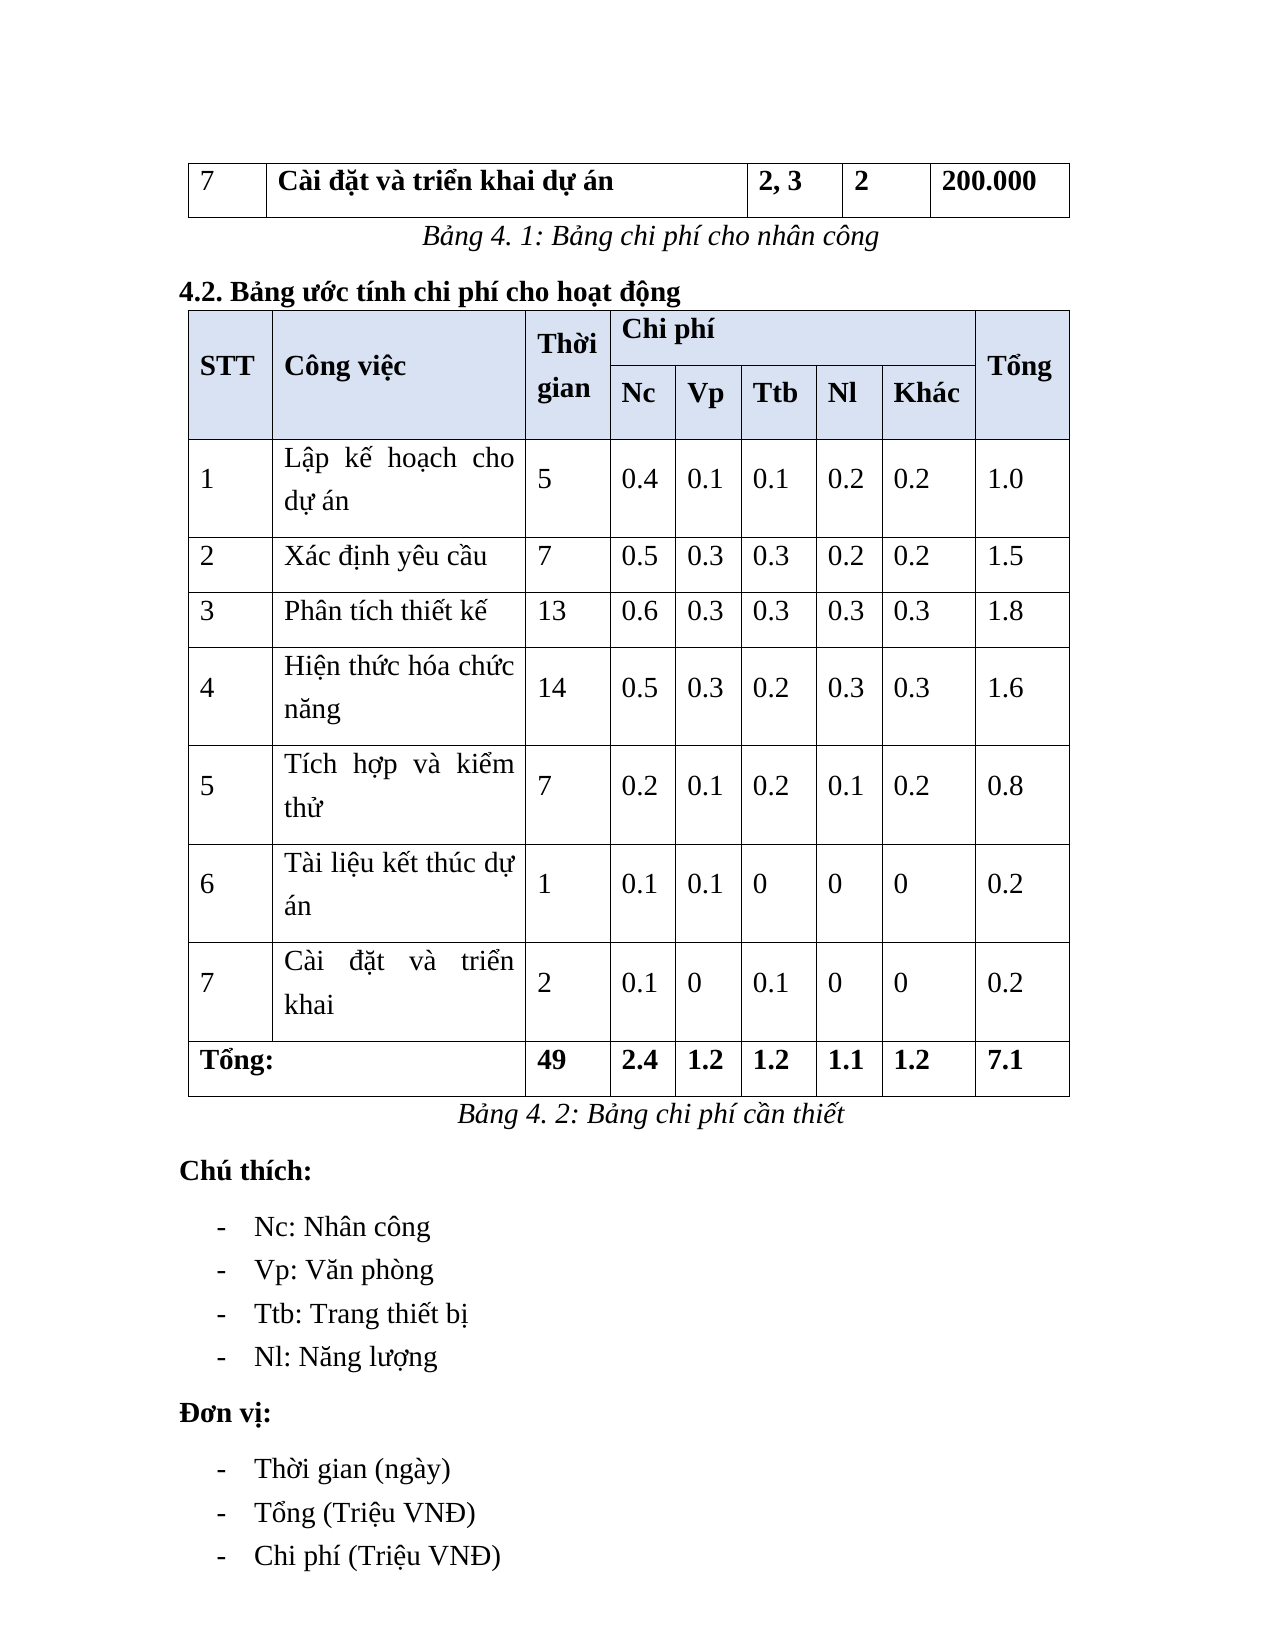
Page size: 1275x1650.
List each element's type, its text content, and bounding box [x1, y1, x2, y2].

table_cell 2.4 [611, 1042, 675, 1096]
table_cell 0.1 [742, 943, 816, 1041]
table_cell 49 [526, 1042, 610, 1096]
table_cell 13 [526, 593, 610, 647]
table_cell 0.3 [883, 648, 975, 745]
table_cell 5 [526, 440, 610, 537]
table_cell 1 [526, 845, 610, 942]
table_cell 0.3 [817, 648, 882, 745]
table_cell Ttb [742, 366, 816, 439]
table_header STT [189, 311, 272, 439]
table_cell 0.2 [883, 538, 975, 592]
list Chi phí (Triệu VNĐ) [216, 1538, 1125, 1572]
table_cell 0 [676, 943, 741, 1041]
table_cell Lập kế hoạch cho dự án [273, 440, 525, 537]
table_cell 0.1 [611, 845, 675, 942]
table_cell 0 [817, 943, 882, 1041]
table_cell 7 [526, 538, 610, 592]
table_cell 7.1 [976, 1042, 1069, 1096]
table_cell 0.1 [676, 746, 741, 844]
table_cell 0.2 [976, 845, 1069, 942]
table_cell 7 [189, 164, 266, 217]
table_cell 0.2 [883, 440, 975, 537]
table_cell 0.1 [676, 845, 741, 942]
table_header Tổng [976, 311, 1069, 439]
table_cell Xác định yêu cầu [273, 538, 525, 592]
table_cell 1.0 [976, 440, 1069, 537]
table_cell 1.2 [883, 1042, 975, 1096]
table_header Thời gian [526, 311, 610, 439]
table_cell 14 [526, 648, 610, 745]
table_cell 0.6 [611, 593, 675, 647]
table_cell Cài đặt và triển khai [273, 943, 525, 1041]
table_cell 1.1 [817, 1042, 882, 1096]
list Vp: Văn phòng [216, 1252, 1125, 1286]
text Chú thích: [179, 1153, 1125, 1186]
table_cell 0.2 [883, 746, 975, 844]
table_cell 0.3 [676, 538, 741, 592]
table_cell 0.2 [742, 648, 816, 745]
table_cell 0.3 [676, 648, 741, 745]
text Đơn vị: [179, 1395, 1125, 1429]
table_cell 1.2 [676, 1042, 741, 1096]
table_cell 0.5 [611, 538, 675, 592]
table_cell 2 [526, 943, 610, 1041]
table_cell 0.4 [611, 440, 675, 537]
subtitle 4.2. Bảng ước tính chi phí cho hoạt động [179, 274, 1125, 308]
table_cell 1.6 [976, 648, 1069, 745]
list Ttb: Trang thiết bị [216, 1296, 1125, 1329]
table_cell 1.8 [976, 593, 1069, 647]
table_cell 0 [883, 845, 975, 942]
table_cell 5 [189, 746, 272, 844]
table_cell Tích hợp và kiểm thử [273, 746, 525, 844]
table_cell 1 [189, 440, 272, 537]
list Nl: Năng lượng [216, 1339, 1125, 1373]
table_cell 0.3 [883, 593, 975, 647]
table_cell Nc [611, 366, 675, 439]
table_cell Phân tích thiết kế [273, 593, 525, 647]
table_cell 1.5 [976, 538, 1069, 592]
table_header Chi phí [611, 311, 975, 365]
table_cell 0.3 [742, 593, 816, 647]
table_cell 0.2 [742, 746, 816, 844]
table_cell 0.5 [611, 648, 675, 745]
table_cell 0.1 [742, 440, 816, 537]
table_cell 0.2 [817, 440, 882, 537]
table_cell Hiện thức hóa chức năng [273, 648, 525, 745]
table_cell Tổng: [189, 1042, 525, 1096]
table_cell 0 [817, 845, 882, 942]
table_cell 0.1 [676, 440, 741, 537]
table_cell 0.3 [676, 593, 741, 647]
table_cell Nl [817, 366, 882, 439]
table_cell 0.2 [611, 746, 675, 844]
table_cell 0.3 [817, 593, 882, 647]
table_cell Vp [676, 366, 741, 439]
table_cell Cài đặt và triển khai dự án [267, 164, 747, 217]
table_cell 0.1 [611, 943, 675, 1041]
list Thời gian (ngày) [216, 1451, 1125, 1485]
table_cell 0 [742, 845, 816, 942]
table_cell 2, 3 [748, 164, 842, 217]
list Nc: Nhân công [216, 1209, 1125, 1242]
table_cell 7 [189, 943, 272, 1041]
table_cell 200.000 [931, 164, 1069, 217]
table_cell Khác [883, 366, 975, 439]
table_cell 2 [189, 538, 272, 592]
table_cell 0.2 [976, 943, 1069, 1041]
list Tổng (Triệu VNĐ) [216, 1495, 1125, 1528]
table_header Công việc [273, 311, 525, 439]
table_cell 2 [843, 164, 930, 217]
table_cell 1.2 [742, 1042, 816, 1096]
table_cell 7 [526, 746, 610, 844]
table_cell 0.3 [742, 538, 816, 592]
table_cell 4 [189, 648, 272, 745]
table_cell Tài liệu kết thúc dự án [273, 845, 525, 942]
table_cell 0.8 [976, 746, 1069, 844]
table_cell 6 [189, 845, 272, 942]
table_cell 3 [189, 593, 272, 647]
table_cell 0.1 [817, 746, 882, 844]
table_cell 0 [883, 943, 975, 1041]
table_cell 0.2 [817, 538, 882, 592]
